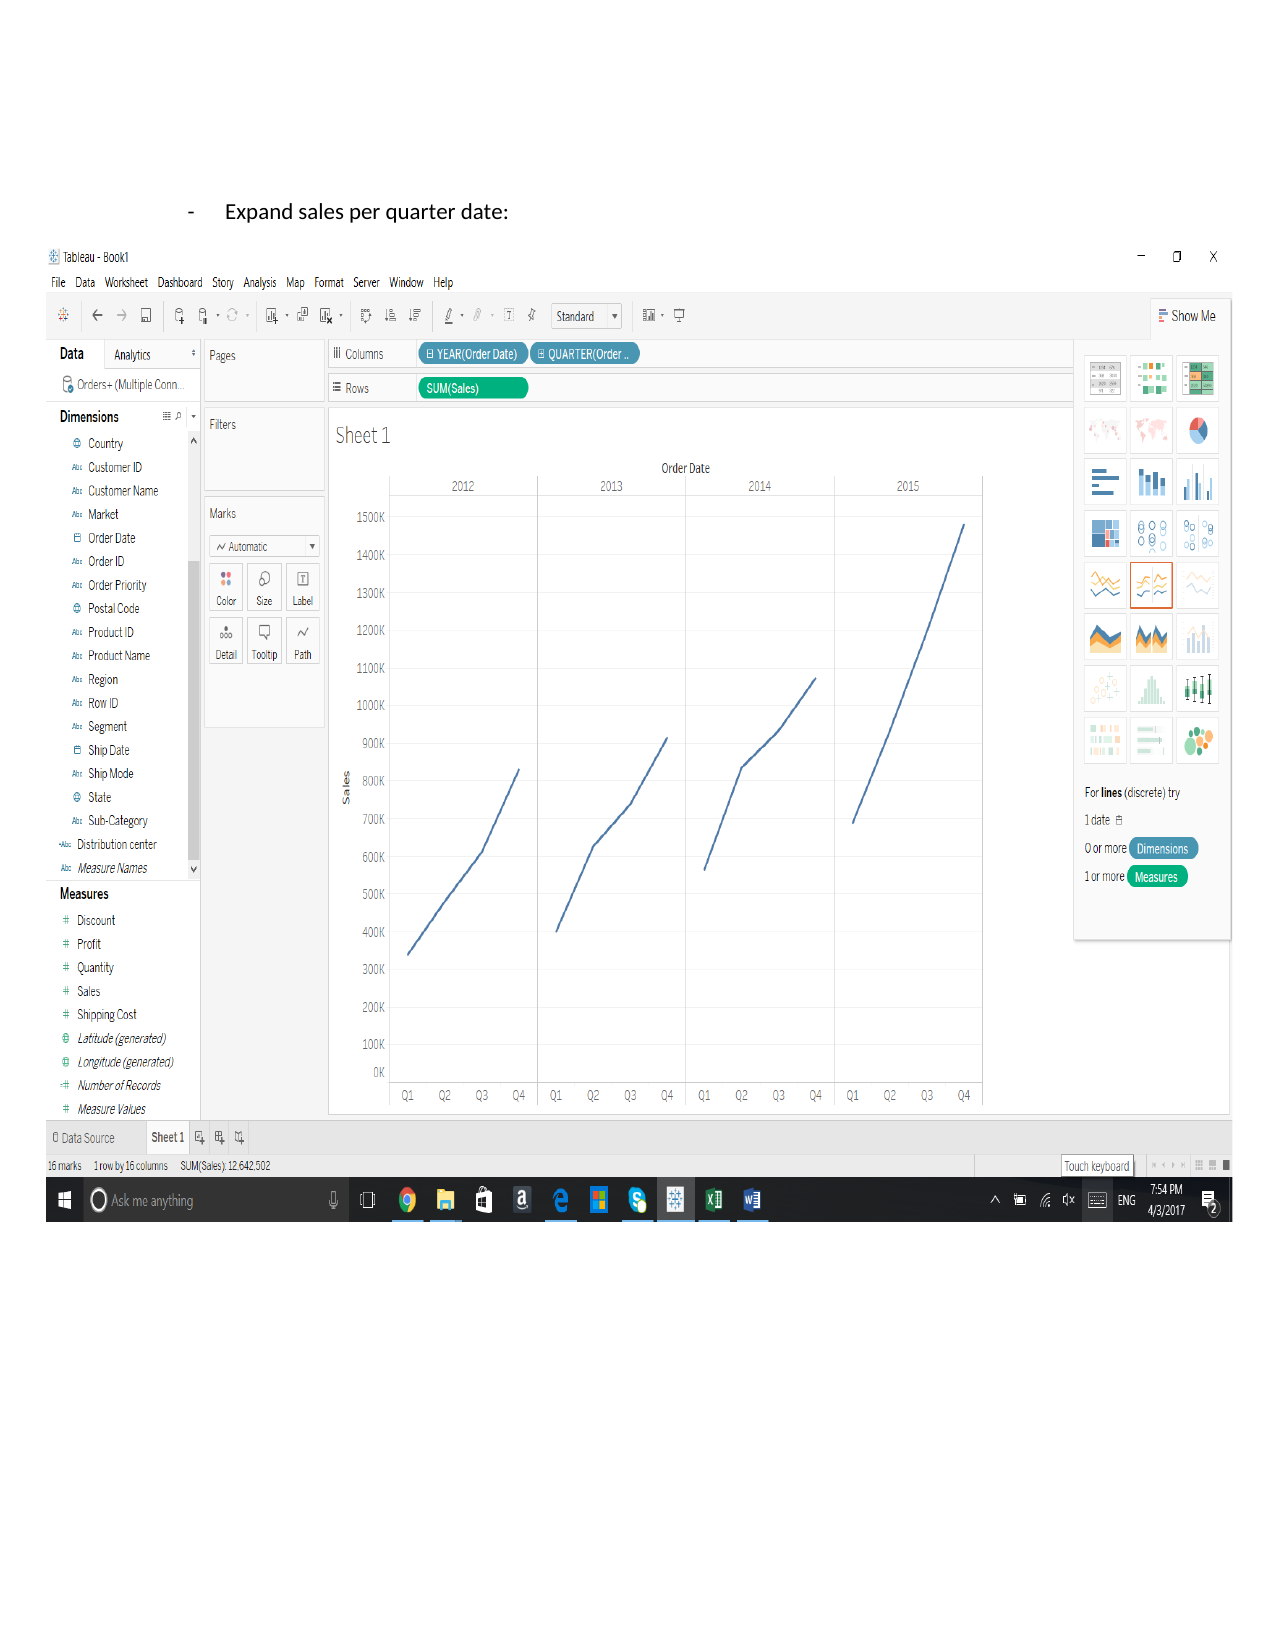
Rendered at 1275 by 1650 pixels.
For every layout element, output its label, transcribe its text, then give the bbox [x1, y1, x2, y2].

picture [46, 243, 1233, 1222]
list Expand sales per quarter date: [187, 197, 1125, 225]
